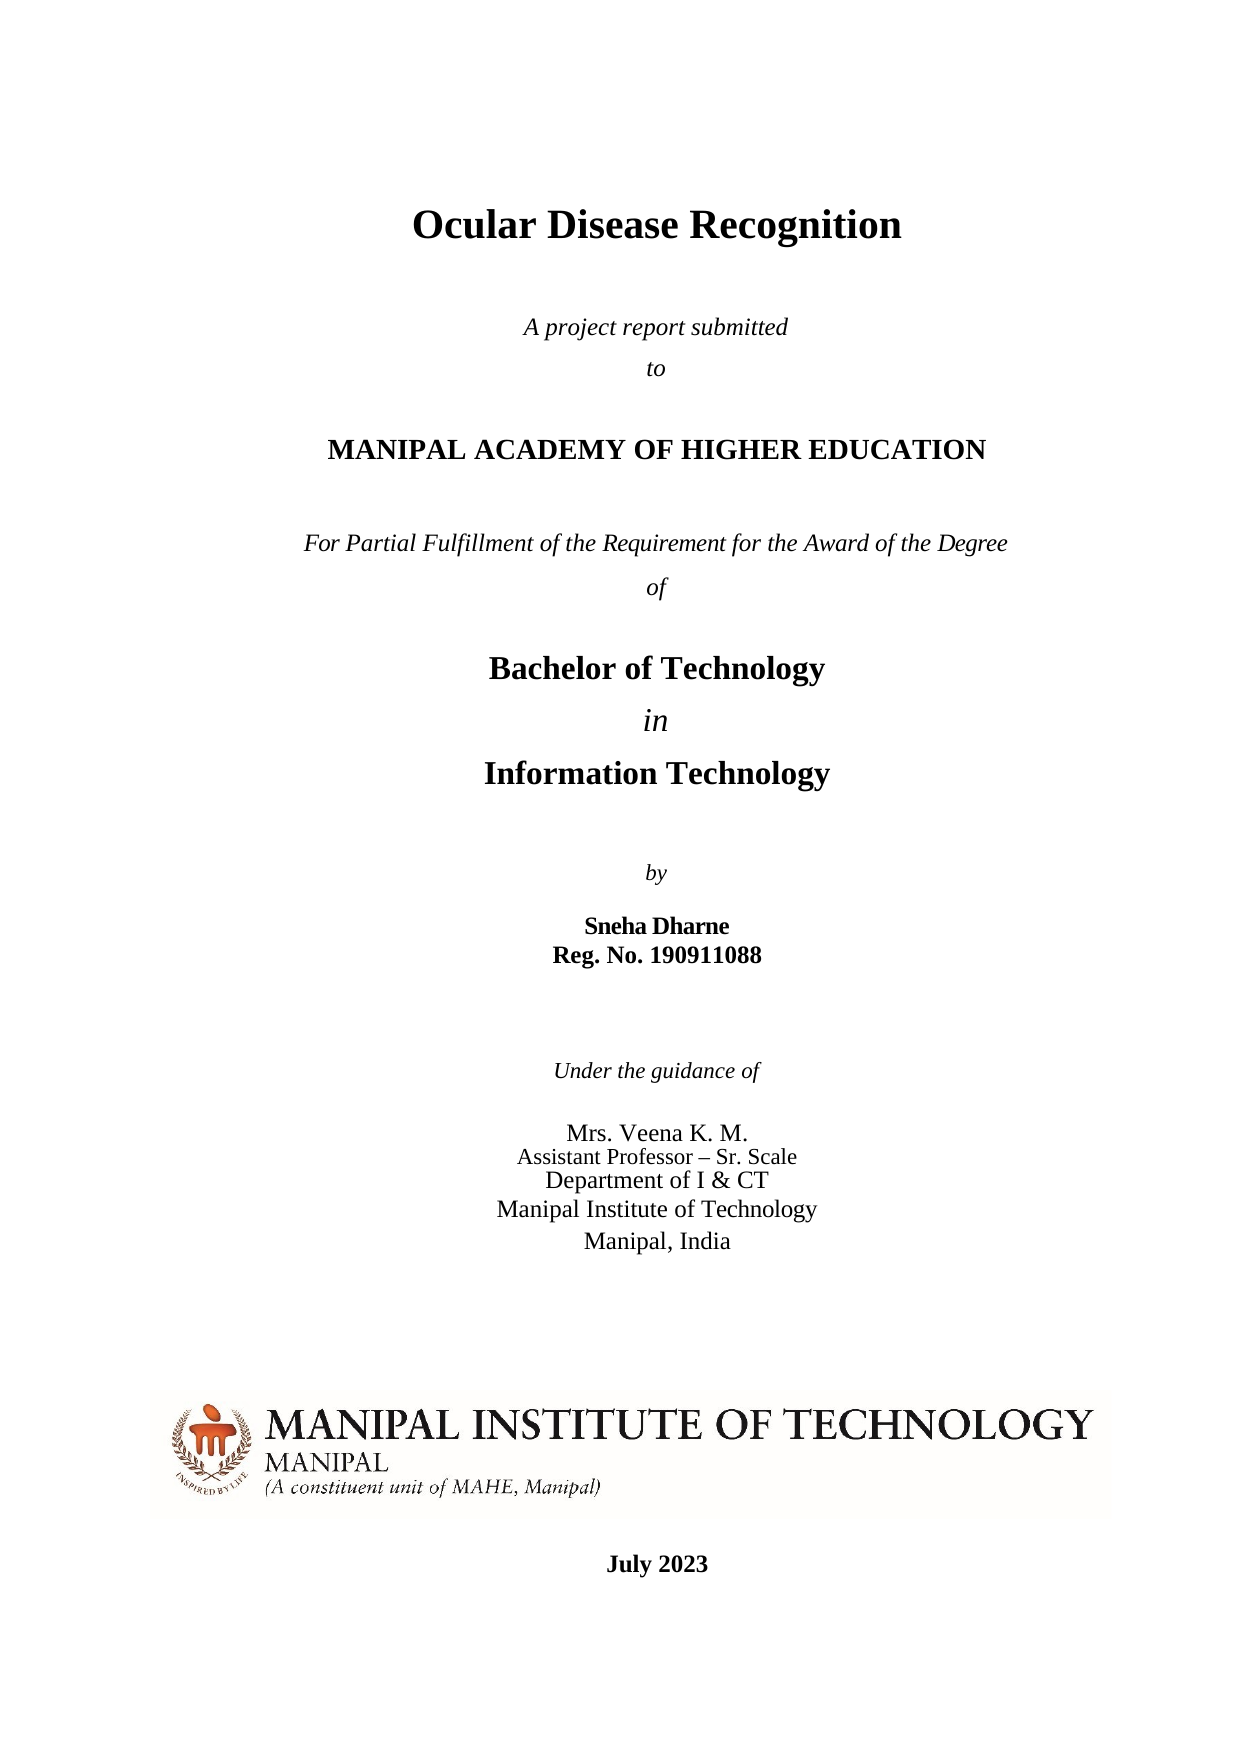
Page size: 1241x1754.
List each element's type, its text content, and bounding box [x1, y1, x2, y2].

text For Partial Fulfillment of the Requirement for the Award of the Degree [224, 528, 1090, 557]
text in [224, 701, 1090, 739]
text July 2023 [224, 1549, 1090, 1577]
text Department of I & CT [224, 1169, 1090, 1193]
text Sneha Dharne [224, 911, 1090, 940]
text Ocular Disease Recognition [224, 200, 1090, 248]
text Assistant Professor – Sr. Scale [224, 1147, 1090, 1169]
text Reg. No. 190911088 [224, 940, 1090, 969]
text by [224, 859, 1090, 885]
text Information Technology [224, 753, 1090, 792]
picture [150, 1390, 1112, 1519]
text Manipal, India [224, 1223, 1090, 1256]
text of [224, 570, 1090, 602]
text to [224, 353, 1090, 382]
text A project report submitted [224, 312, 1090, 341]
text Mrs. Veena K. M. [224, 1122, 1090, 1146]
text Manipal Institute of Technology [224, 1193, 1090, 1223]
text Under the guidance of [224, 1057, 1090, 1084]
text MANIPAL ACADEMY OF HIGHER EDUCATION [224, 433, 1090, 466]
text Bachelor of Technology [224, 648, 1090, 686]
